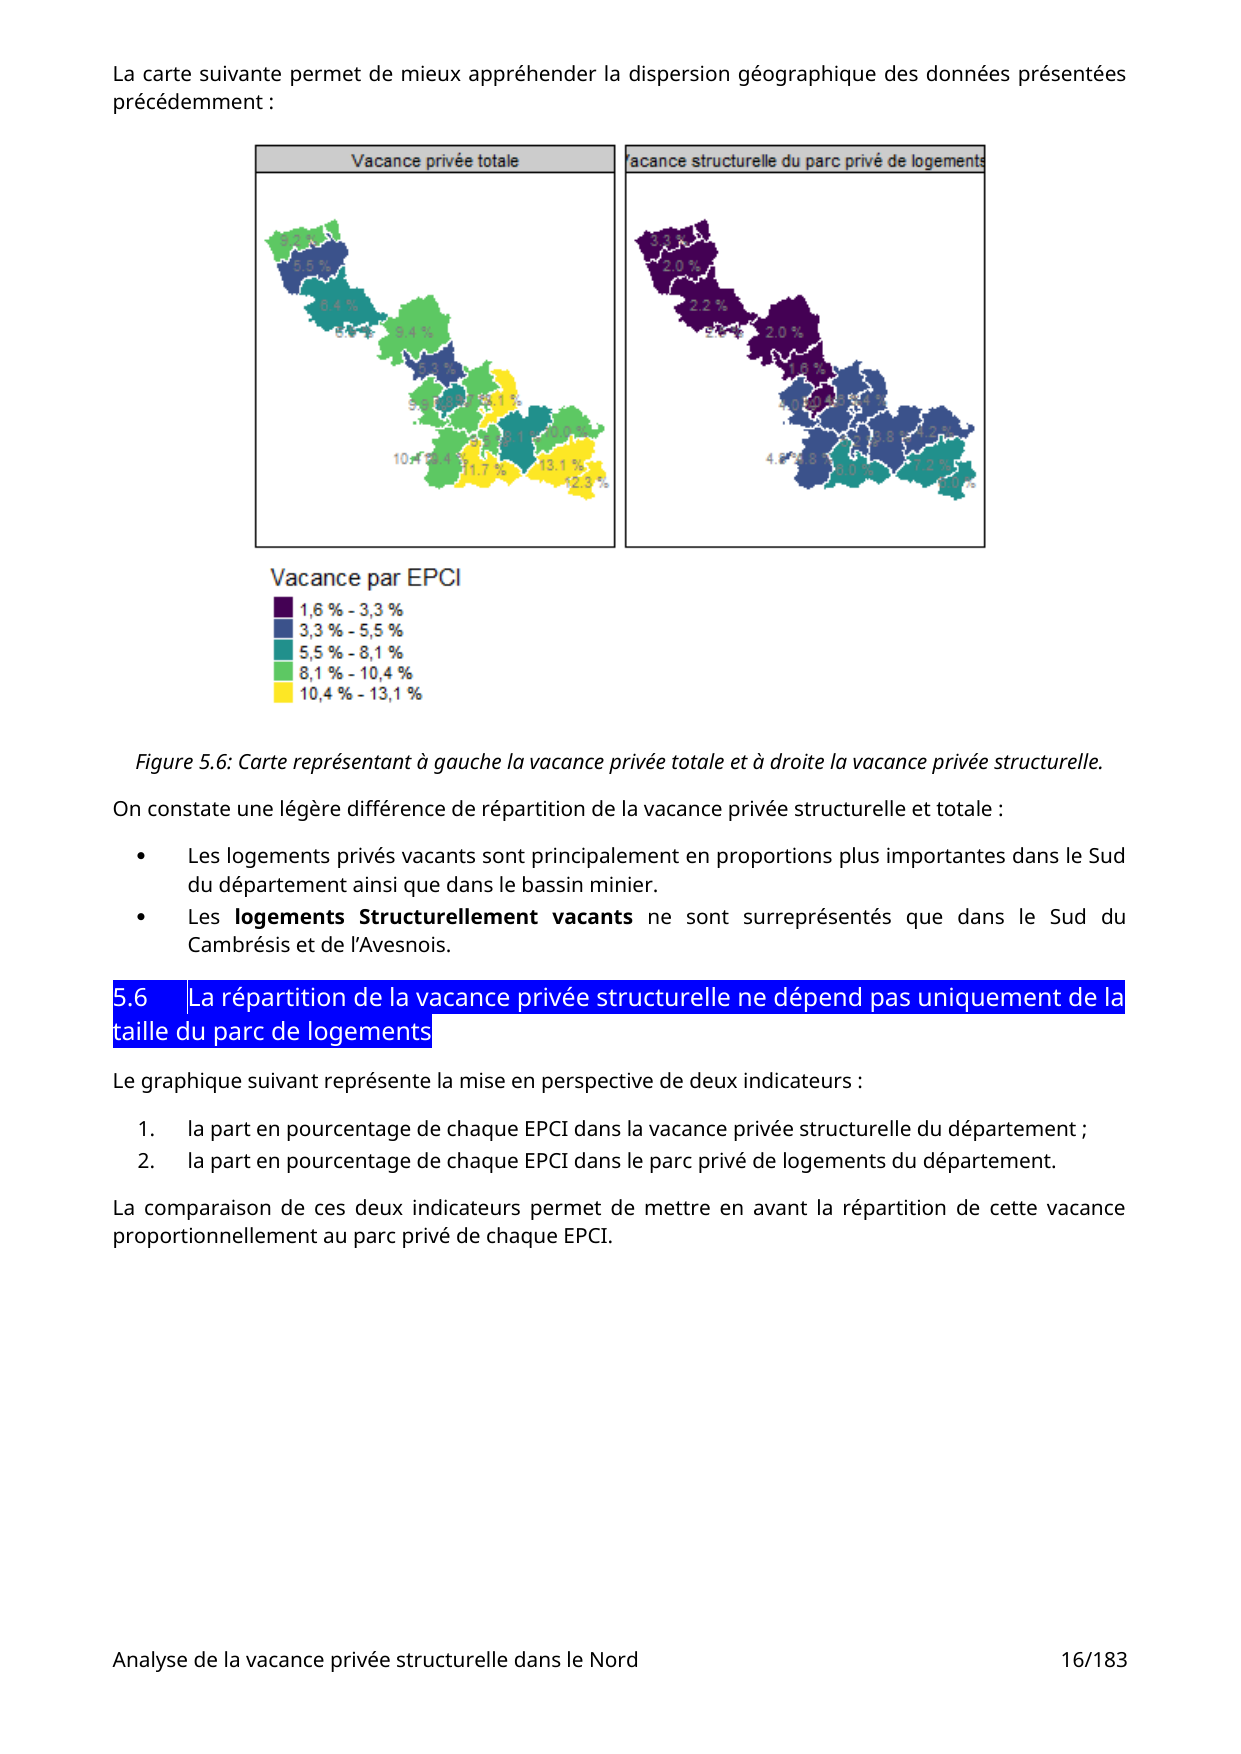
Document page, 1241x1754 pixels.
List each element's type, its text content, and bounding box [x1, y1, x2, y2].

text Figure 5.6: Carte représentant à gauche la vacance privée totale et à droite la vacance privée structurelle. [112, 747, 1128, 775]
list la part en pourcentage de chaque EPCI dans le parc privé de logements du département. [137, 1146, 1128, 1174]
subtitle 5.6 La répartition de la vacance privée structurelle ne dépend pas uniquement de la taille du parc de logements [432, 980, 1128, 1048]
picture [241, 134, 999, 741]
list Les logements privés vacants sont principalement en proportions plus importantes dans le Sud du département ainsi que dans le bassin minier. [137, 841, 1128, 898]
text La comparaison de ces deux indicateurs permet de mettre en avant la répartition de cette vacance proportionnellement au parc privé de chaque EPCI. [112, 1193, 1128, 1250]
text On constate une légère différence de répartition de la vacance privée structurelle et totale : [112, 794, 1128, 823]
text Le graphique suivant représente la mise en perspective de deux indicateurs : [112, 1067, 1128, 1095]
text La carte suivante permet de mieux appréhender la dispersion géographique des données présentées précédemment : [112, 59, 1128, 116]
list la part en pourcentage de chaque EPCI dans la vacance privée structurelle du département ; [137, 1114, 1128, 1142]
list Les logements Structurellement vacants ne sont surreprésentés que dans le Sud du Cambrésis et de l’Avesnois. [137, 902, 1128, 959]
